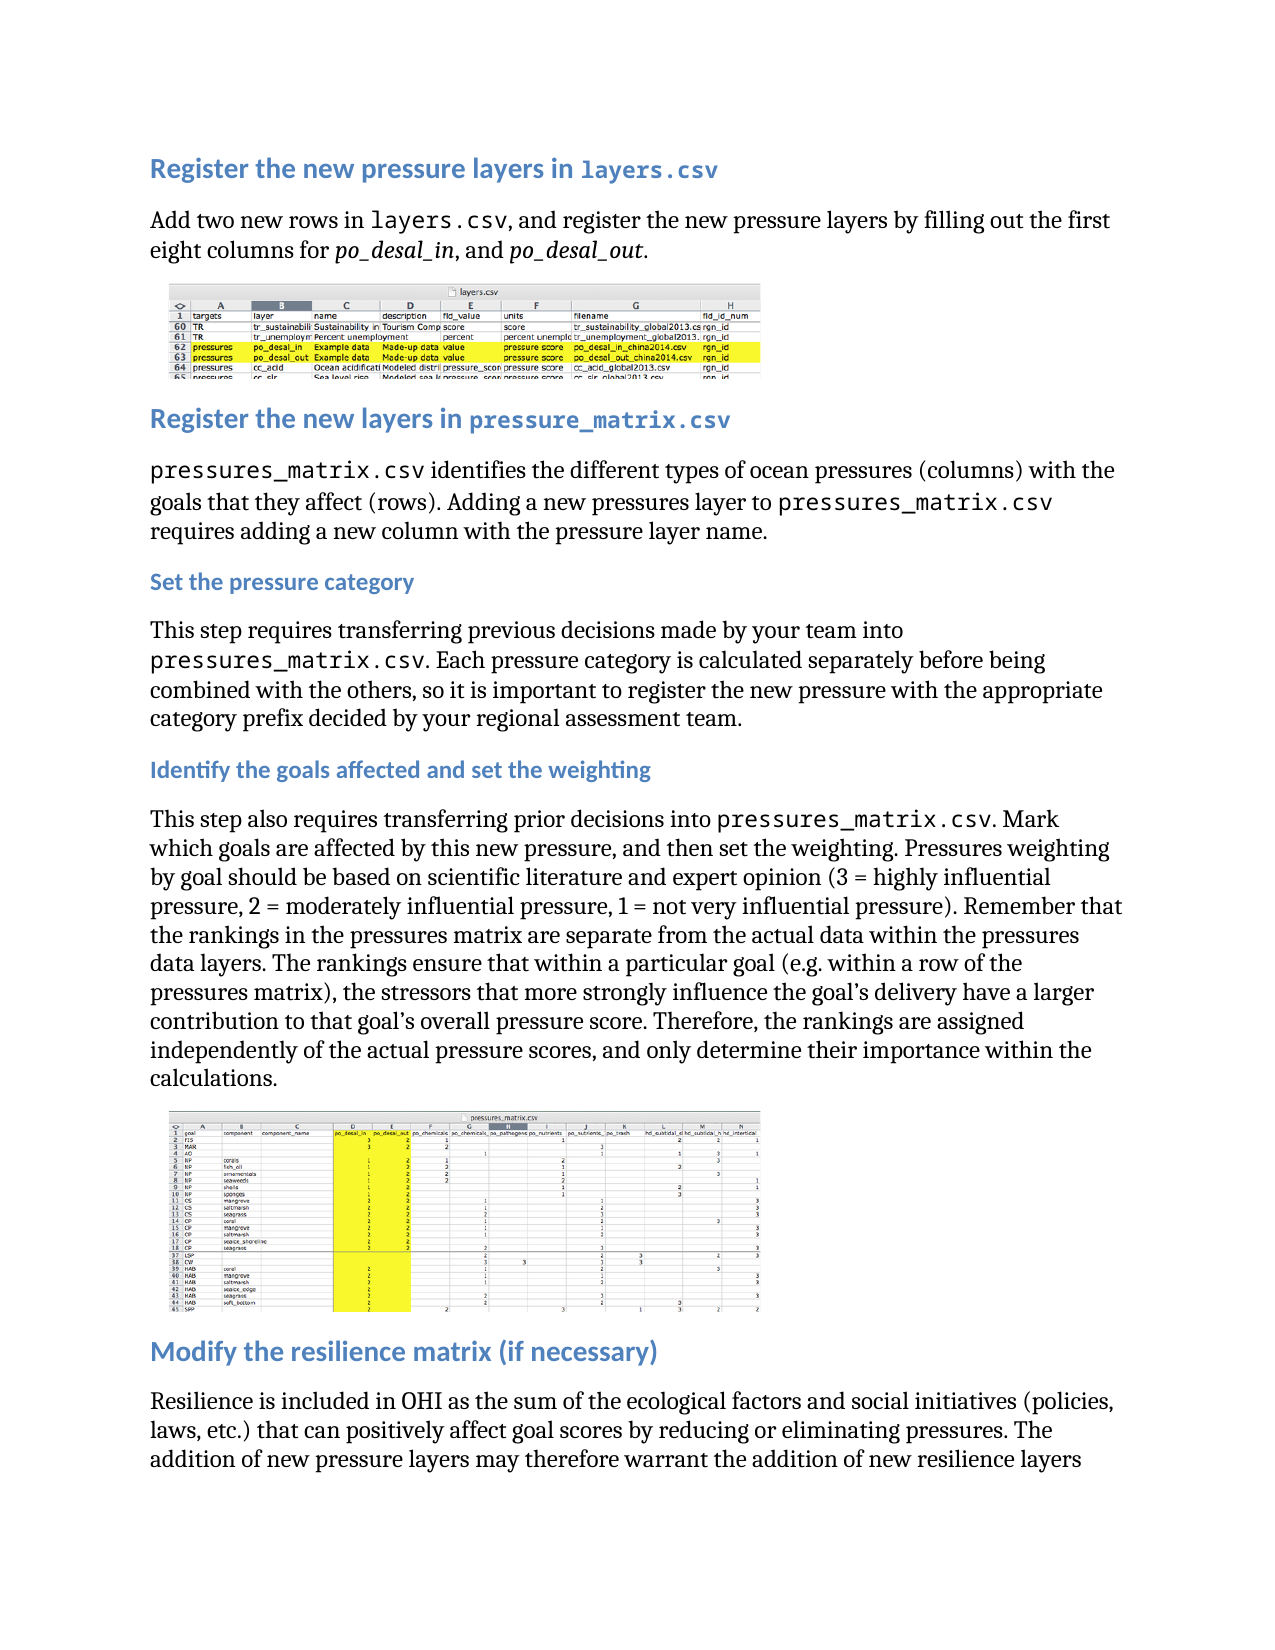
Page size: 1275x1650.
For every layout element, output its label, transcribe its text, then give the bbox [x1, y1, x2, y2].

subtitle Modify the resilience matrix (if necessary) [150, 1333, 1125, 1368]
picture [168, 283, 761, 379]
subtitle Identify the goals affected and set the weighting [150, 754, 1125, 784]
subtitle Set the pressure category [150, 566, 1125, 597]
text This step also requires transferring prior decisions into pressures_matrix.csv. Mark which goals are affected by this new pressure, and then set the weighting. Pressures weighting by goal should be based on scientific literature and expert opinion (3 = highly influential pressure, 2 = moderately influential pressure, 1 = not very influential pressure). Remember that the rankings in the pressures matrix are separate from the actual data within the pressures data layers. The rankings ensure that within a particular goal (e.g. within a row of the pressures matrix), the stressors that more strongly influence the goal’s delivery have a larger contribution to that goal’s overall pressure score. Therefore, the rankings are assigned independently of the actual pressure scores, and only determine their importance within the calculations. [150, 803, 1125, 1093]
text pressures_matrix.csv identifies the different types of ocean pressures (columns) with the goals that they affect (rows). Adding a new pressures layer to pressures_matrix.csv requires adding a new column with the pressure layer name. [150, 454, 1125, 545]
text This step requires transferring previous decisions made by your team into pressures_matrix.csv. Each pressure category is calculated separately before being combined with the others, so it is important to register the new pressure with the appropriate category prefix decided by your regional assessment team. [150, 616, 1125, 733]
text Add two new rows in layers.csv, and register the new pressure layers by filling out the first eight columns for po_desal_in, and po_desal_out. [150, 204, 1125, 264]
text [150, 1387, 1125, 1473]
subtitle Register the new pressure layers in layers.csv [150, 150, 1125, 186]
subtitle Register the new layers in pressure_matrix.csv [150, 400, 1125, 435]
picture [168, 1111, 761, 1312]
